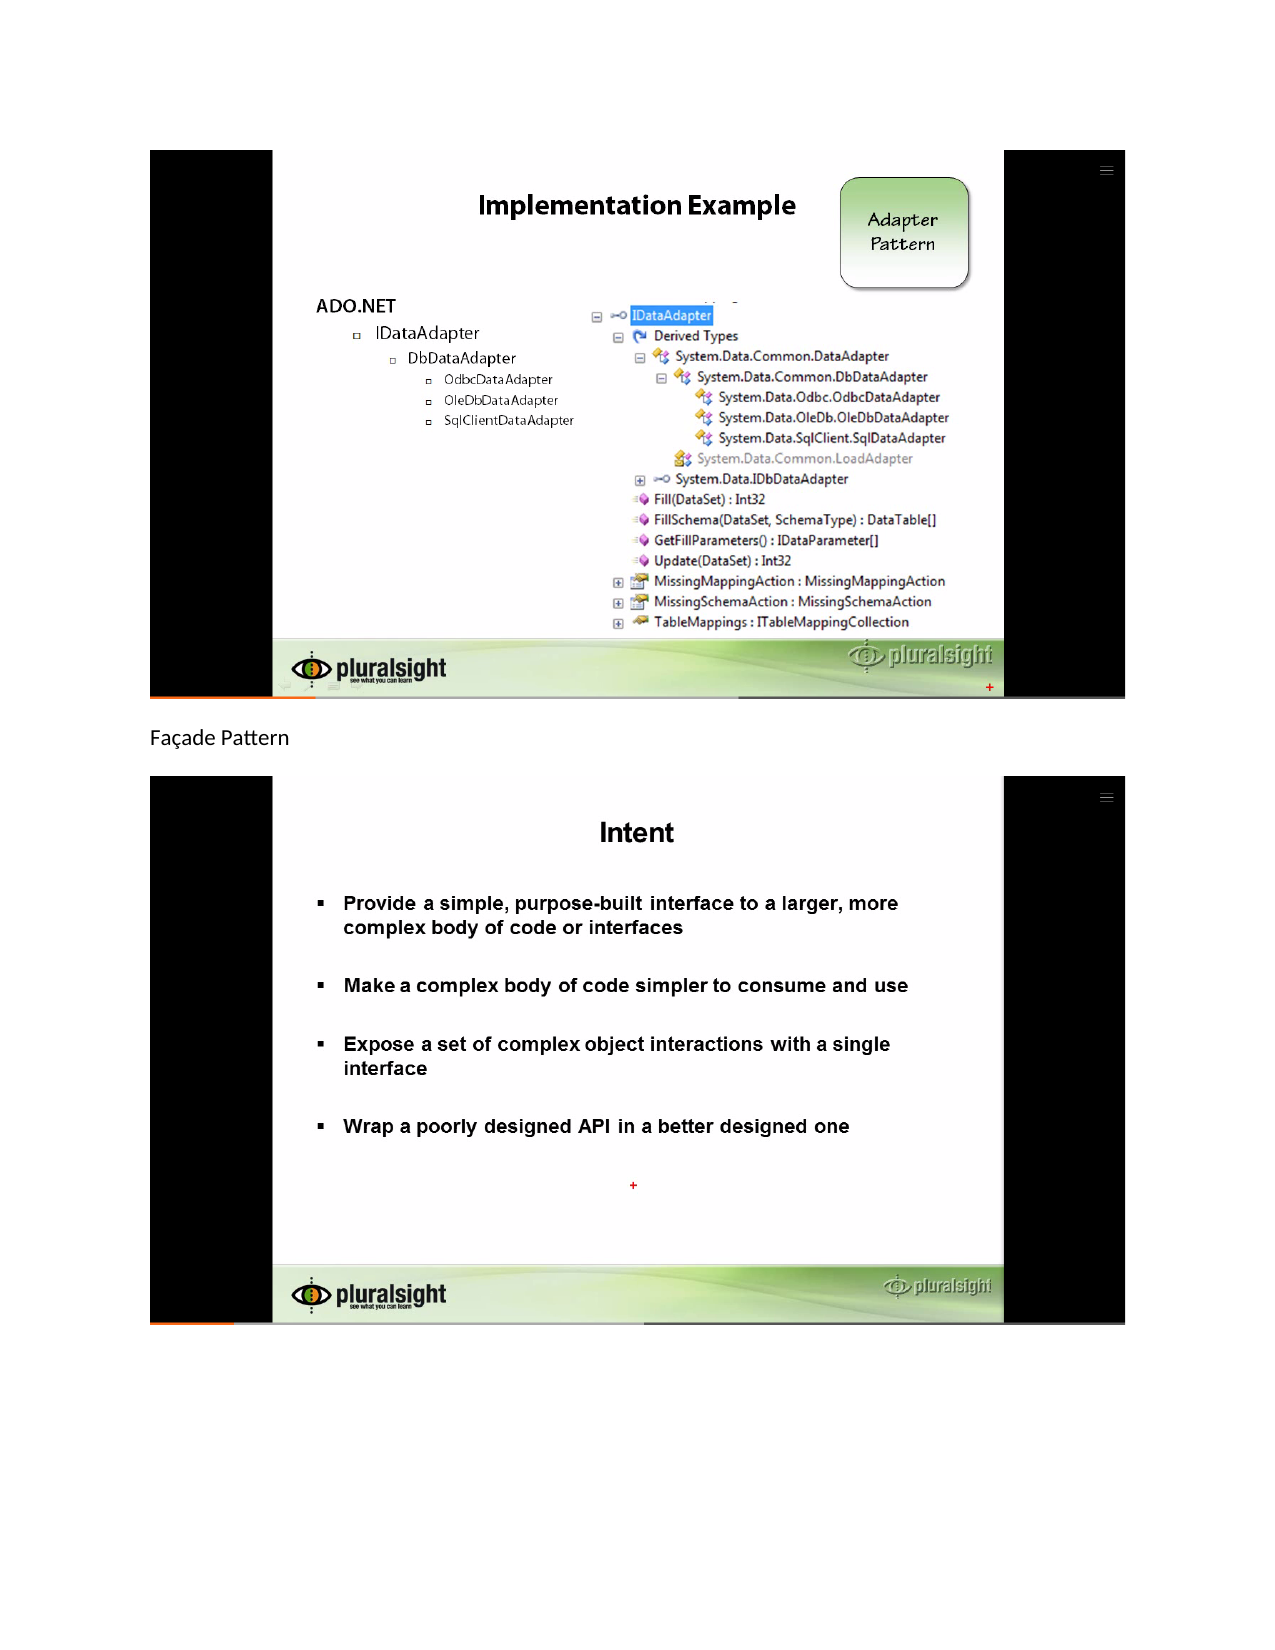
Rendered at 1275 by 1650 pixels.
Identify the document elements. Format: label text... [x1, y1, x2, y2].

picture [150, 776, 1125, 1325]
picture [150, 150, 1125, 699]
text Façade Pattern [150, 723, 1125, 751]
